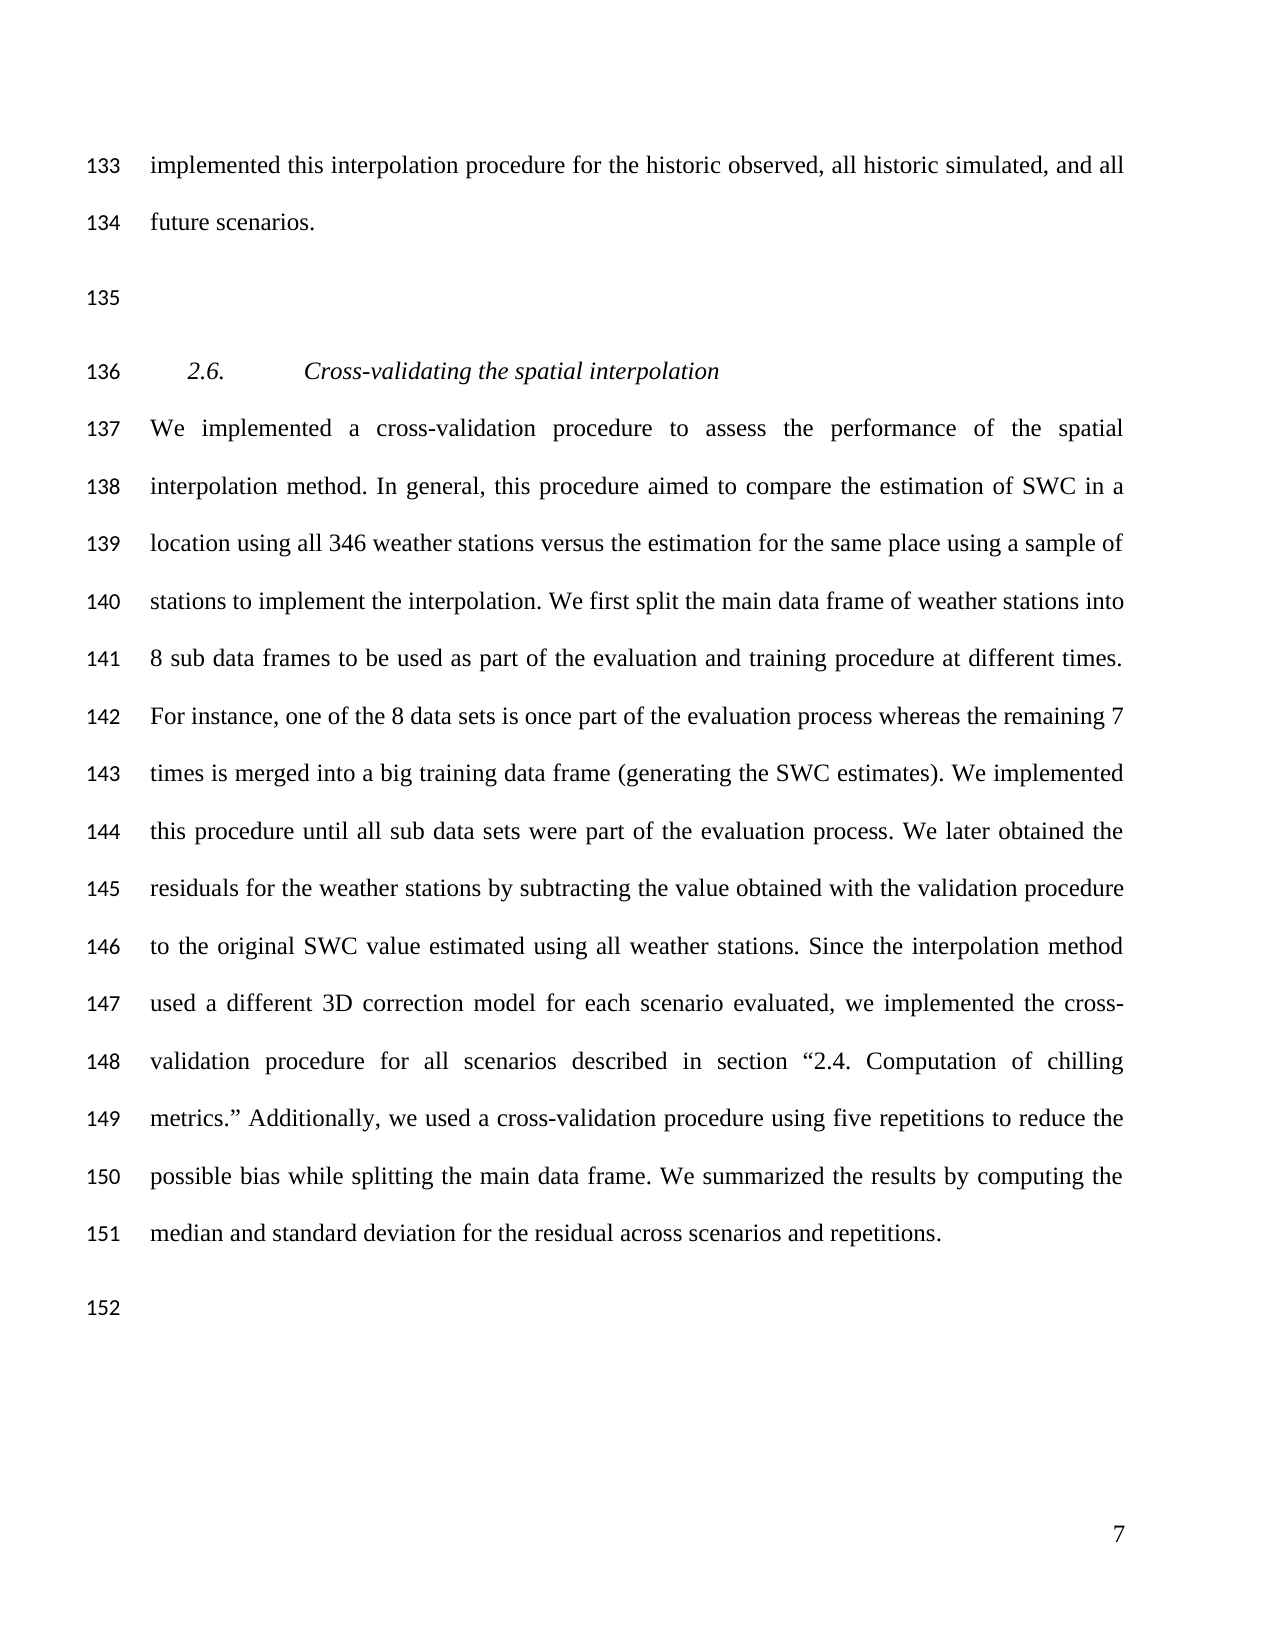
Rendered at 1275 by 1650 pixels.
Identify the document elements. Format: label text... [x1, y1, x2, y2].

subtitle Cross-validating the spatial interpolation [187, 356, 1125, 384]
text We implemented a cross-validation procedure to assess the performance of the spatial interpolation method. In general, this procedure aimed to compare the estimation of SWC in a location using all 346 weather stations versus the estimation for the same place using a sample of stations to implement the interpolation. We first split the main data frame of weather stations into 8 sub data frames to be used as part of the evaluation and training procedure at different times. For instance, one of the 8 data sets is once part of the evaluation process whereas the remaining 7 times is merged into a big training data frame (generating the SWC estimates). We implemented this procedure until all sub data sets were part of the evaluation process. We later obtained the residuals for the weather stations by subtracting the value obtained with the validation procedure to the original SWC value estimated using all weather stations. Since the interpolation method used a different 3D correction model for each scenario evaluated, we implemented the cross-validation procedure for all scenarios described in section “2.4. Computation of chilling metrics.” Additionally, we used a cross-validation procedure using five repetitions to reduce the possible bias while splitting the main data frame. We summarized the results by computing the median and standard deviation for the residual across scenarios and repetitions. [150, 413, 1125, 1247]
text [150, 150, 1125, 236]
